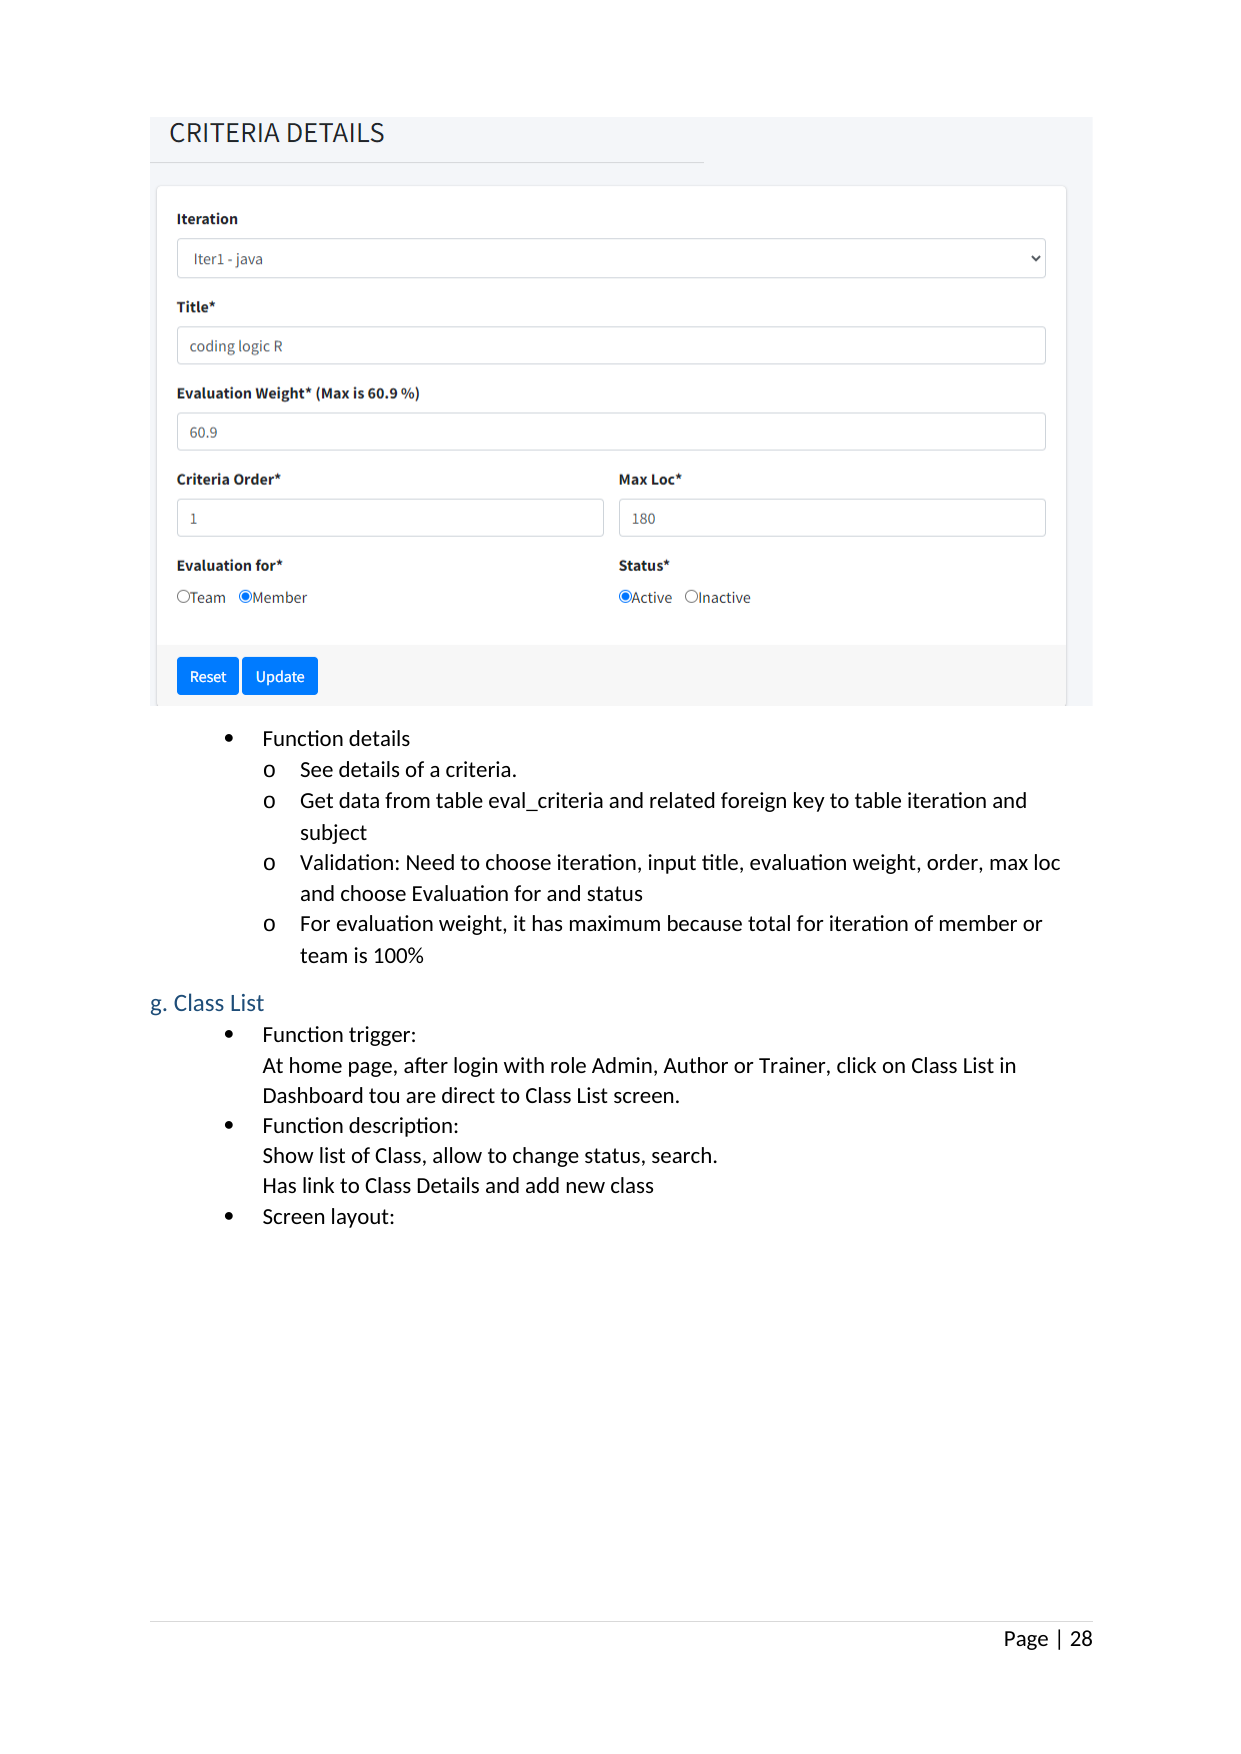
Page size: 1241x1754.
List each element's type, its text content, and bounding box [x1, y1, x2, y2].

list Get data from table eval_criteria and related foreign key to table iteration and subject [262, 786, 1093, 846]
subtitle g. Class List [150, 988, 1093, 1018]
list Has link to Class Details and add new class [262, 1172, 1093, 1199]
picture [150, 117, 1093, 706]
list See details of a criteria. [262, 755, 1093, 784]
list Screen layout: [225, 1202, 1093, 1230]
list Function details [225, 724, 1093, 753]
list Function description: [225, 1111, 1093, 1139]
list Show list of Class, allow to change status, search. [262, 1141, 1093, 1169]
list For evaluation weight, it has maximum because total for iteration of member or team is 100% [262, 909, 1093, 969]
list At home page, after login with role Admin, Author or Trainer, click on Class List in Dashboard tou are direct to Class List screen. [262, 1051, 1093, 1109]
list Validation: Need to choose iteration, input title, evaluation weight, order, max loc and choose Evaluation for and status [262, 848, 1093, 907]
list Function trigger: [225, 1021, 1093, 1048]
